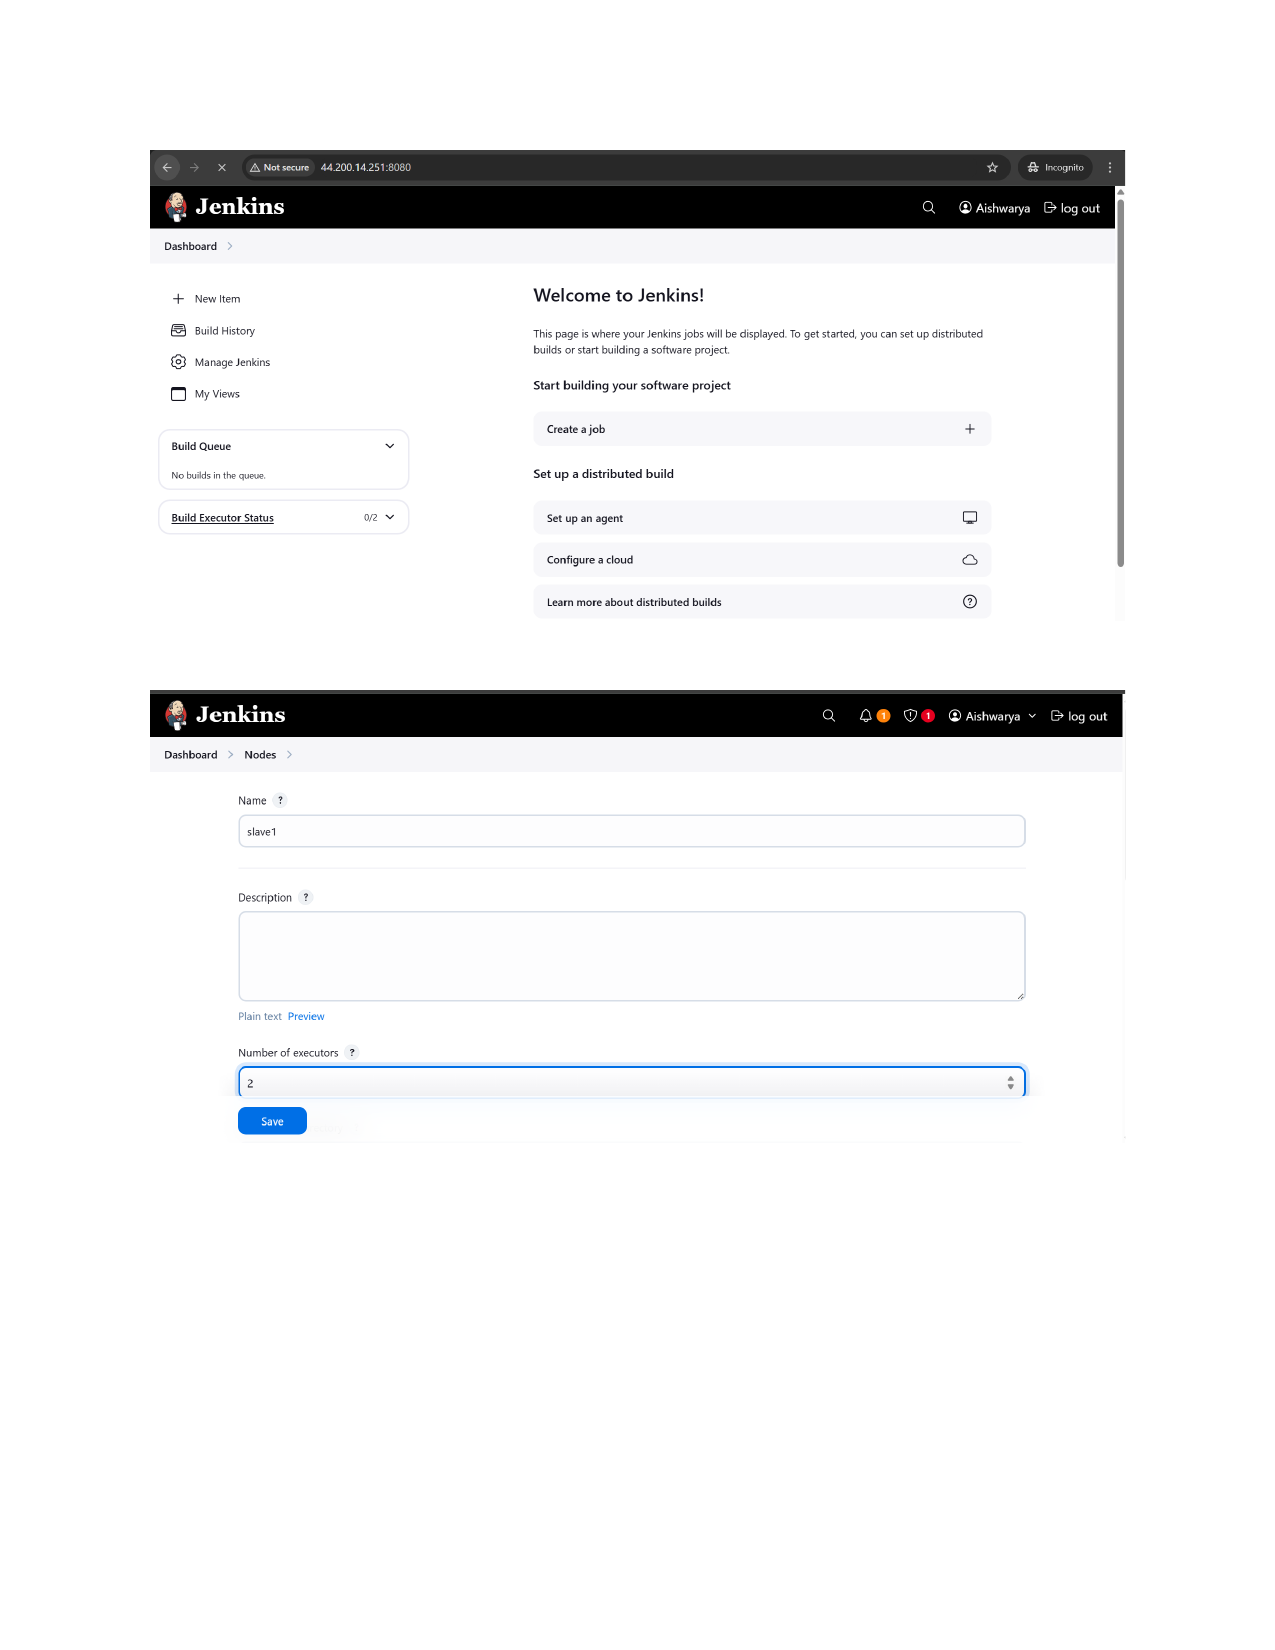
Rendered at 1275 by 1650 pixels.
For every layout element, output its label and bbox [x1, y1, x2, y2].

picture [150, 690, 1125, 1143]
picture [150, 150, 1125, 621]
